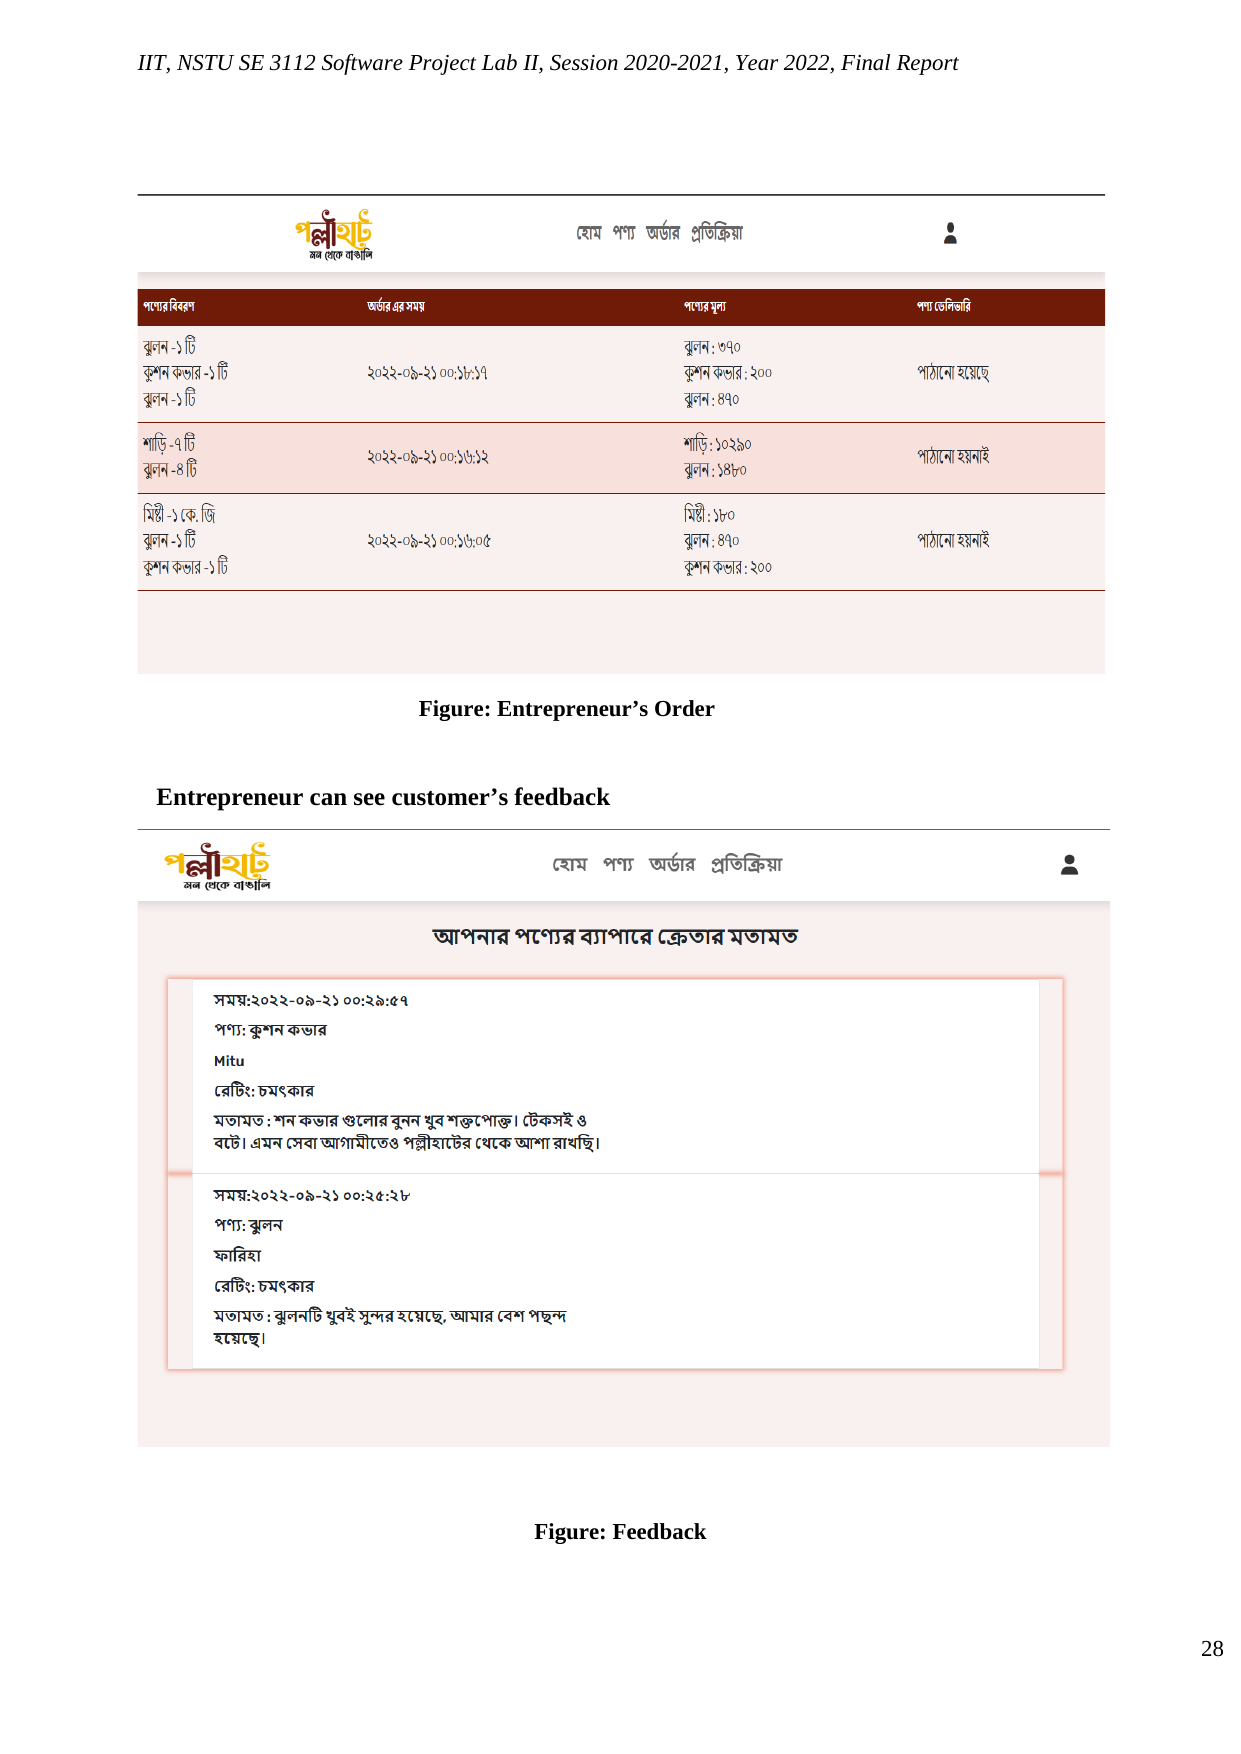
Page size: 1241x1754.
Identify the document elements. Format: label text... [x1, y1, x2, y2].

picture [137, 829, 1110, 1447]
picture [137, 194, 1105, 674]
subtitle Entrepreneur can see customer’s feedback [137, 782, 1223, 810]
text Figure: Feedback [150, 1518, 1091, 1544]
text Figure: Entrepreneur’s Order [150, 695, 1091, 721]
